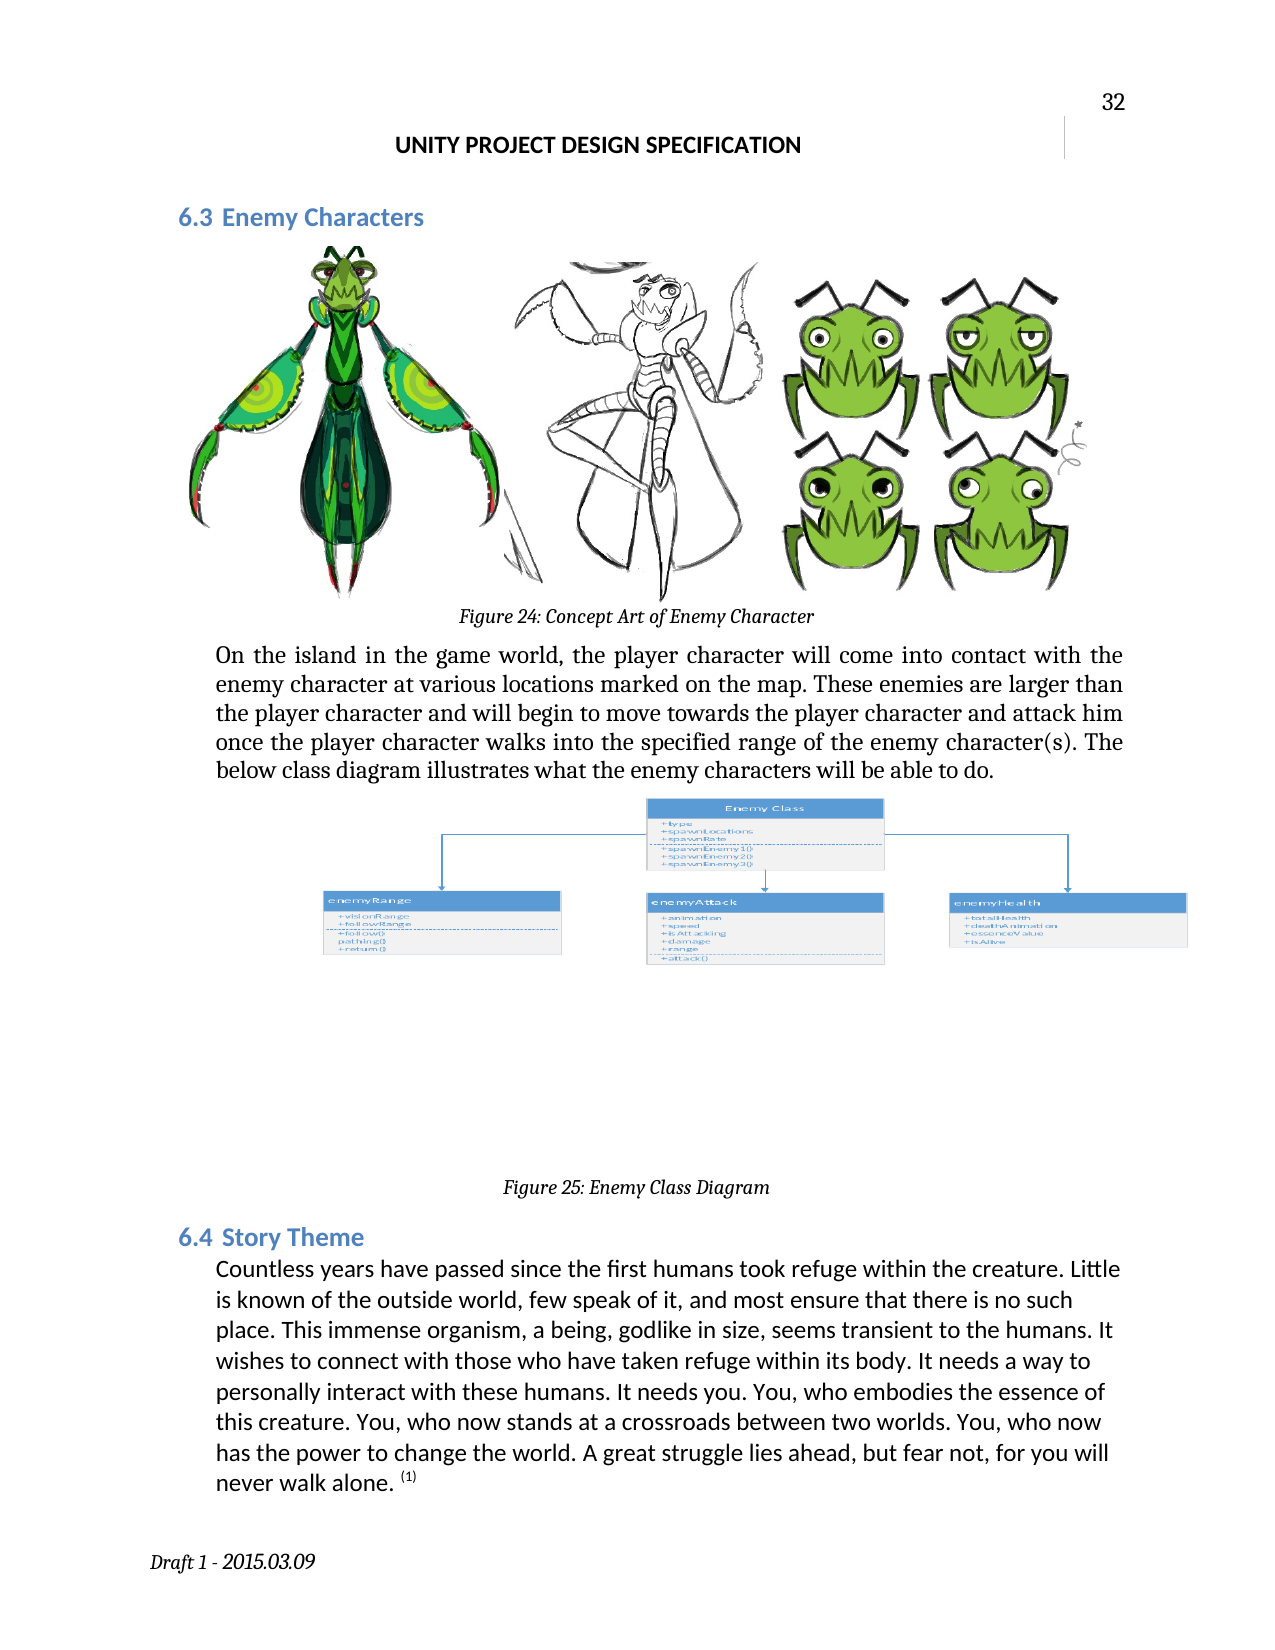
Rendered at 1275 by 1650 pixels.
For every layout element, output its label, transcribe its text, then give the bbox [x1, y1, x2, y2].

text Figure 25: Enemy Class Diagram [150, 1176, 1125, 1200]
picture [183, 246, 1092, 605]
list Countless years have passed since the first humans took refuge within the creature. Little is known of the outside world, few speak of it, and most ensure that there is no such place. This immense organism, a being, godlike in size, seems transient to the humans. It wishes to connect with those who have taken refuge within its body. It needs a way to personally interact with these humans. It needs you. You, who embodies the essence of this creature. You, who now stands at a crossroads between two worlds. You, who now has the power to change the world. A great struggle lies ahead, but fear not, for you will never walk alone. (1) [216, 1254, 1125, 1498]
subtitle Enemy Characters [178, 201, 1125, 233]
subtitle Story Theme [178, 1221, 1125, 1254]
text On the island in the game world, the player character will come into contact with the enemy character at various locations marked on the map. These enemies are larger than the player character and will begin to move towards the player character and attack him once the player character walks into the specified range of the enemy character(s). The below class diagram illustrates what the enemy characters will be able to do. [216, 641, 1125, 785]
